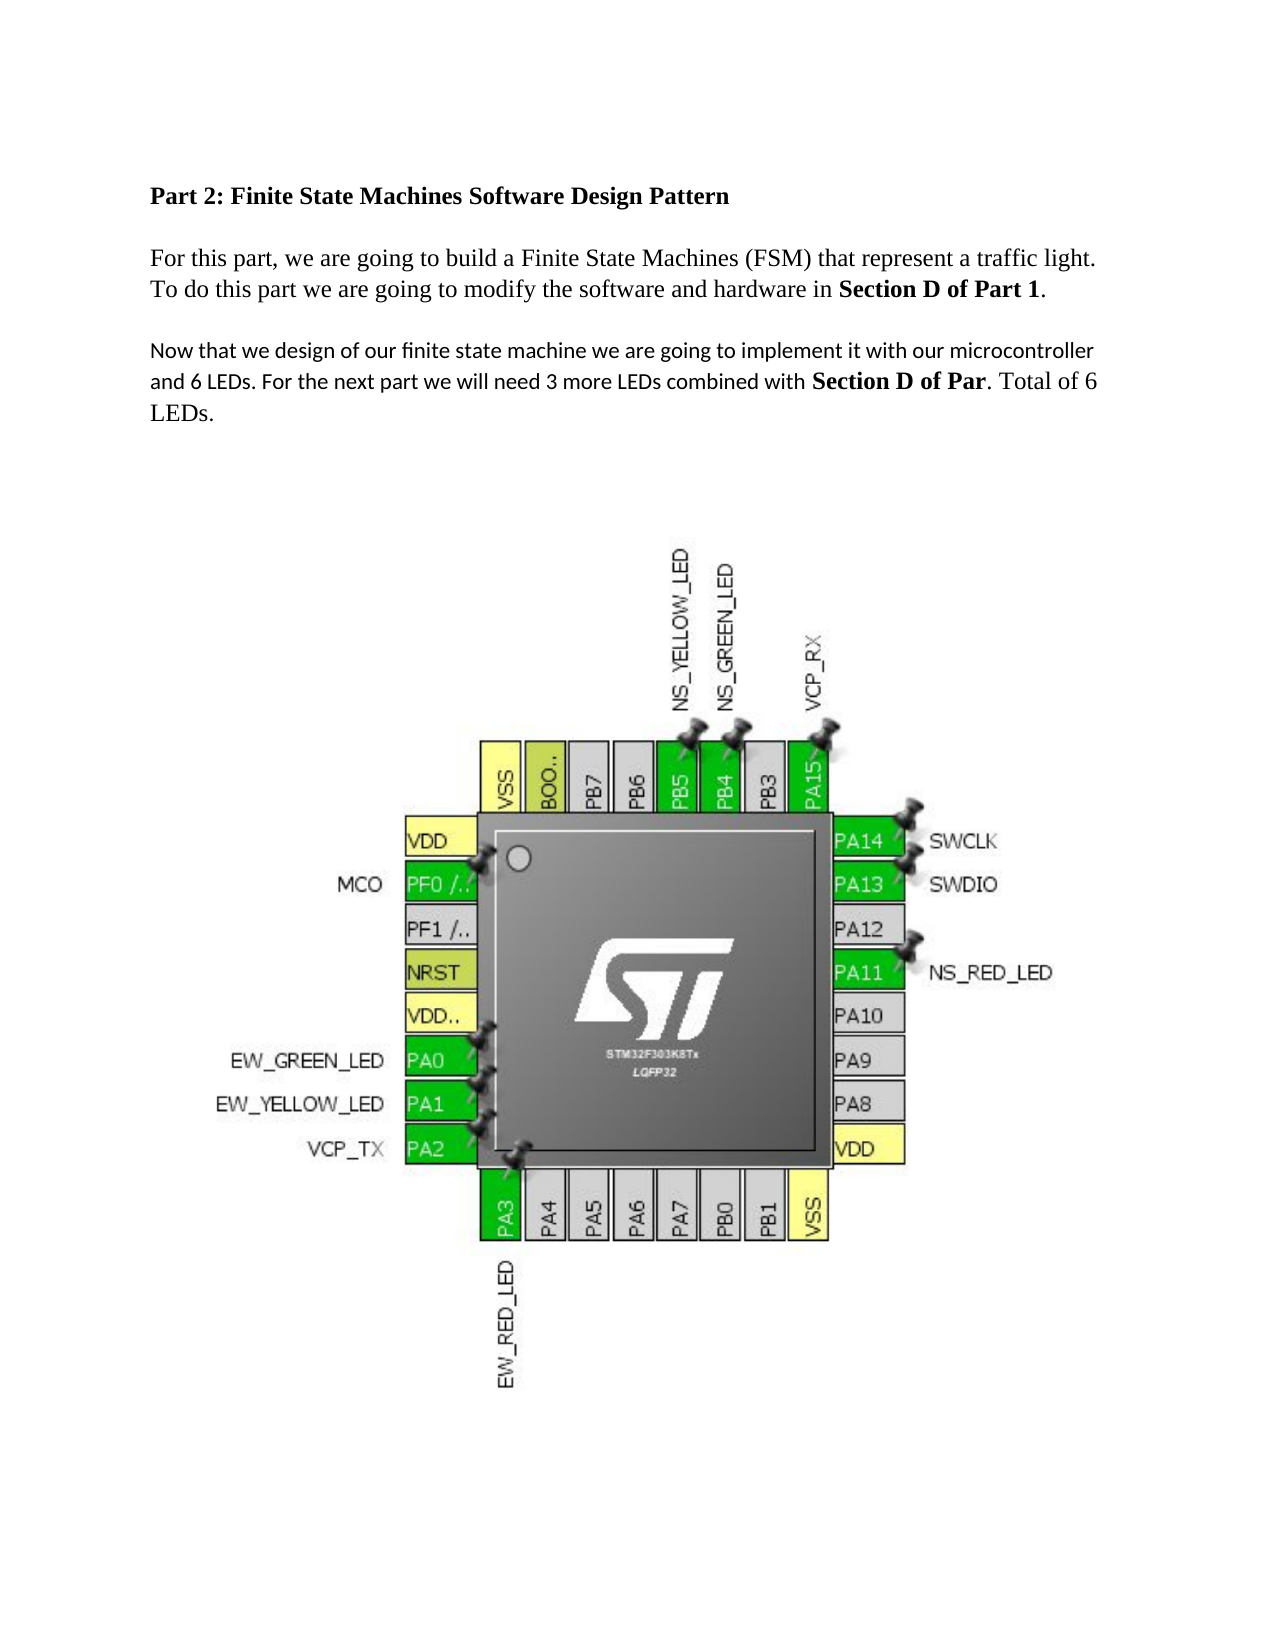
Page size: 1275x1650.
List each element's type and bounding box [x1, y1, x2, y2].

picture [150, 489, 1125, 1463]
text [150, 150, 1125, 489]
